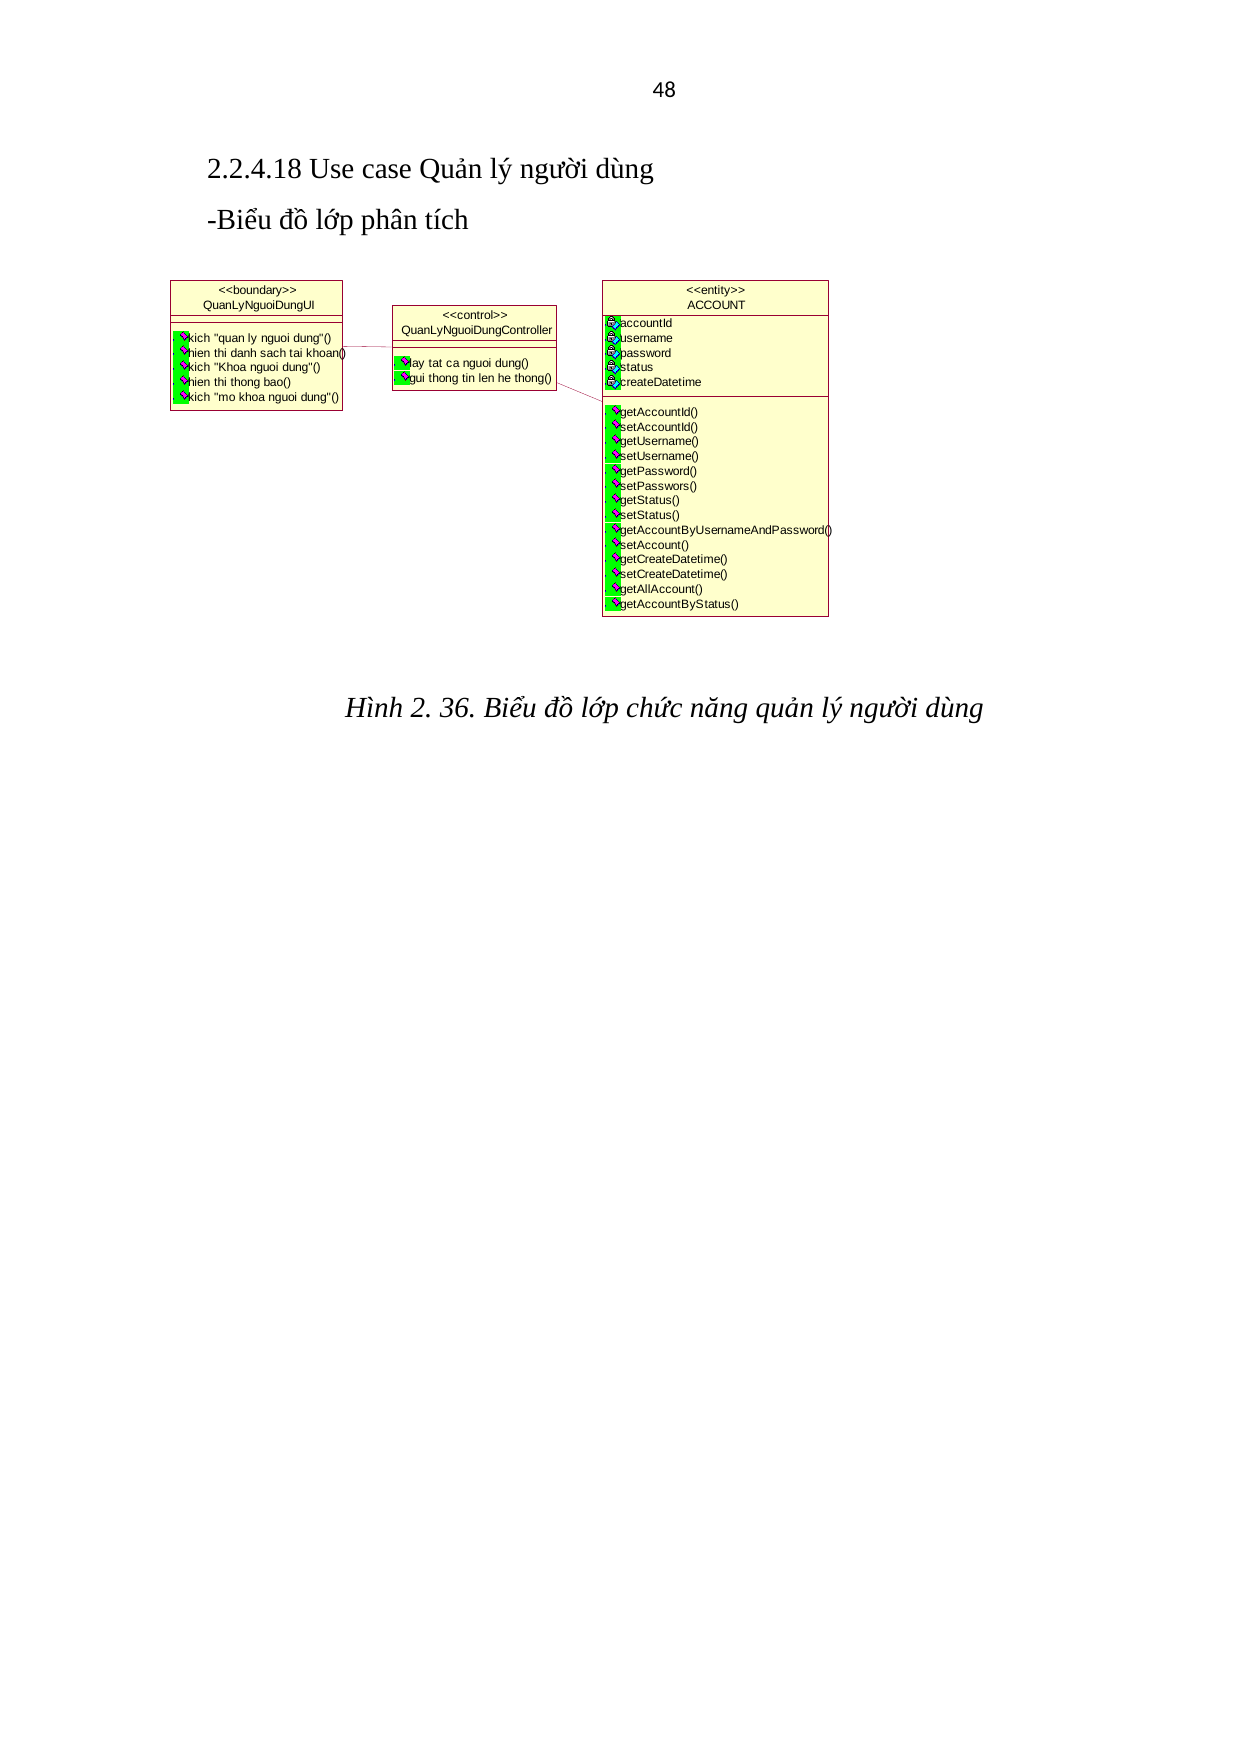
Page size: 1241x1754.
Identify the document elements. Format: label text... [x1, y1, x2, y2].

text -Biểu đồ lớp phân tích [207, 202, 1121, 236]
text Hình 2. 36. Biểu đồ lớp chức năng quản lý người dùng [207, 690, 1121, 723]
subtitle 2.2.4.18 Use case Quản lý người dùng [207, 151, 1121, 185]
